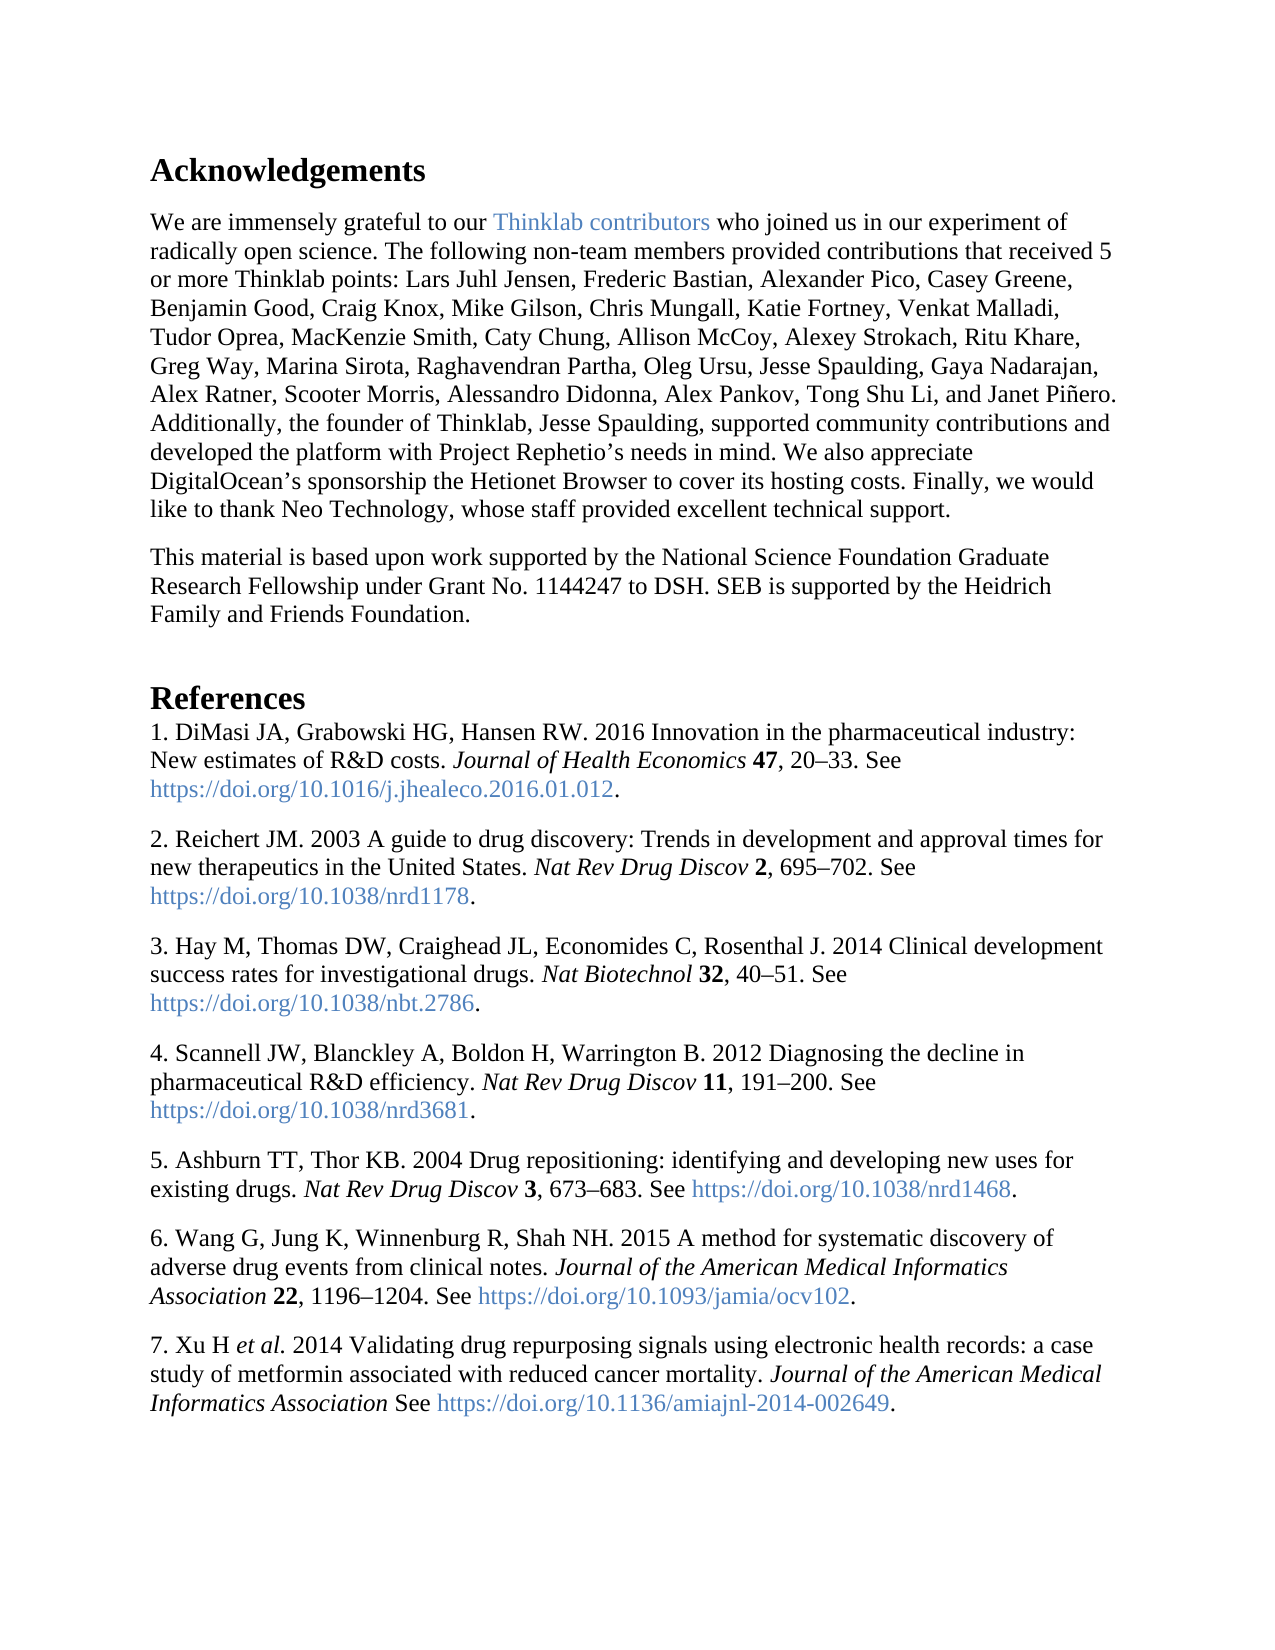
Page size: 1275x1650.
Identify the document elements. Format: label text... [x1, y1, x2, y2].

text 4. Scannell JW, Blanckley A, Boldon H, Warrington B. 2012 Diagnosing the decline in pharmaceutical R&D efficiency. Nat Rev Drug Discov 11, 191–200. See https://doi.org/10.1038/nrd3681. [150, 1038, 1125, 1124]
text 7. Xu H et al. 2014 Validating drug repurposing signals using electronic health records: a case study of metformin associated with reduced cancer mortality. Journal of the American Medical Informatics Association See https://doi.org/10.1136/amiajnl-2014-002649. [150, 1330, 1125, 1417]
text 6. Wang G, Jung K, Winnenburg R, Shah NH. 2015 A method for systematic discovery of adverse drug events from clinical notes. Journal of the American Medical Informatics Association 22, 1196–1204. See https://doi.org/10.1093/jamia/ocv102. [150, 1223, 1125, 1309]
text We are immensely grateful to our Thinklab contributors who joined us in our experiment of radically open science. The following non-team members provided contributions that received 5 or more Thinklab points: Lars Juhl Jensen, Frederic Bastian, Alexander Pico, Casey Greene, Benjamin Good, Craig Knox, Mike Gilson, Chris Mungall, Katie Fortney, Venkat Malladi, Tudor Oprea, MacKenzie Smith, Caty Chung, Allison McCoy, Alexey Strokach, Ritu Khare, Greg Way, Marina Sirota, Raghavendran Partha, Oleg Ursu, Jesse Spaulding, Gaya Nadarajan, Alex Ratner, Scooter Morris, Alessandro Didonna, Alex Pankov, Tong Shu Li, and Janet Piñero. Additionally, the founder of Thinklab, Jesse Spaulding, supported community contributions and developed the platform with Project Rephetio’s needs in mind. We also appreciate DigitalOcean’s sponsorship the Hetionet Browser to cover its hosting costs. Finally, we would like to thank Neo Technology, whose staff provided excellent technical support. [150, 207, 1125, 523]
text 1. DiMasi JA, Grabowski HG, Hansen RW. 2016 Innovation in the pharmaceutical industry: New estimates of R&D costs. Journal of Health Economics 47, 20–33. See https://doi.org/10.1016/j.jhealeco.2016.01.012. [150, 717, 1125, 803]
subtitle Acknowledgements [150, 150, 1125, 188]
text 3. Hay M, Thomas DW, Craighead JL, Economides C, Rosenthal J. 2014 Clinical development success rates for investigational drugs. Nat Biotechnol 32, 40–51. See https://doi.org/10.1038/nbt.2786. [150, 931, 1125, 1017]
text This material is based upon work supported by the National Science Foundation Graduate Research Fellowship under Grant No. 1144247 to DSH. SEB is supported by the Heidrich Family and Friends Foundation. [150, 542, 1125, 628]
subtitle References [150, 678, 1125, 717]
text 2. Reichert JM. 2003 A guide to drug discovery: Trends in development and approval times for new therapeutics in the United States. Nat Rev Drug Discov 2, 695–702. See https://doi.org/10.1038/nrd1178. [150, 824, 1125, 910]
text 5. Ashburn TT, Thor KB. 2004 Drug repositioning: identifying and developing new uses for existing drugs. Nat Rev Drug Discov 3, 673–683. See https://doi.org/10.1038/nrd1468. [150, 1145, 1125, 1202]
